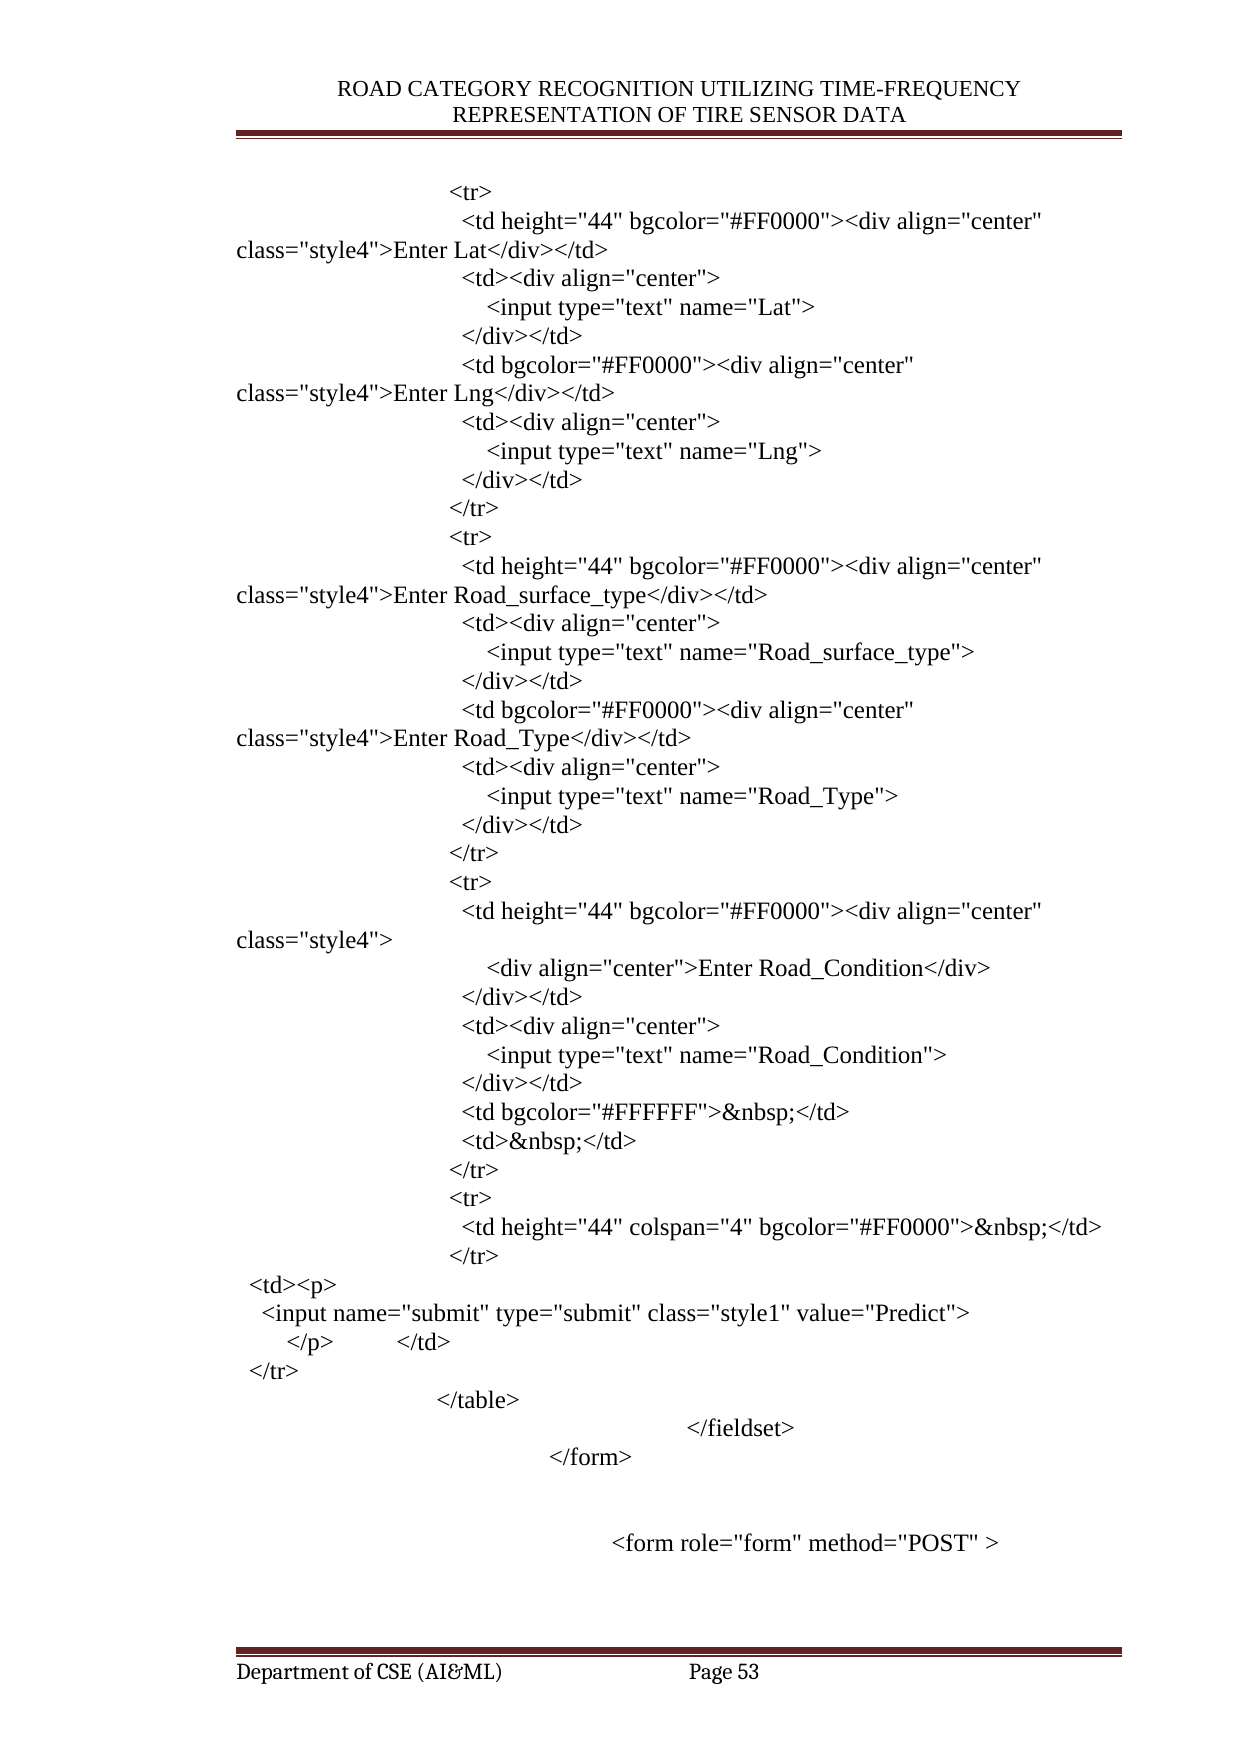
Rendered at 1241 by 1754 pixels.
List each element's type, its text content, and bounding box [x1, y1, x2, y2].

text </fieldset> [236, 1413, 1122, 1442]
text <td><p> [236, 1270, 1122, 1298]
text </tr> [236, 493, 1122, 522]
text <tr> [236, 1183, 1122, 1212]
text <td><div align="center"> [236, 752, 1122, 781]
text <tr> [236, 522, 1122, 551]
text </div></td> [236, 321, 1122, 350]
text <input name="submit" type="submit" class="style1" value="Predict"> [236, 1298, 1122, 1327]
text <input type="text" name="Road_Type"> [236, 781, 1122, 810]
text <td bgcolor="#FF0000"><div align="center" class="style4">Enter Road_Type</div></td> [236, 695, 1122, 752]
text </div></td> [236, 982, 1122, 1011]
text </table> [236, 1385, 1122, 1413]
text </div></td> [236, 810, 1122, 838]
text </div></td> [236, 666, 1122, 695]
text <td height="44" bgcolor="#FF0000"><div align="center" class="style4">Enter Road_surface_type</div></td> [236, 551, 1122, 608]
text <input type="text" name="Road_surface_type"> [236, 637, 1122, 666]
text <input type="text" name="Road_Condition"> [236, 1040, 1122, 1068]
text </form> [236, 1442, 1122, 1471]
text <td><div align="center"> [236, 608, 1122, 637]
text <td><div align="center"> [236, 263, 1122, 292]
text </tr> [236, 1356, 1122, 1385]
text <form role="form" method="POST" > [236, 1528, 1122, 1557]
text </p> </td> [236, 1327, 1122, 1356]
text </tr> [236, 1155, 1122, 1183]
text <td><div align="center"> [236, 407, 1122, 436]
text <input type="text" name="Lat"> [236, 292, 1122, 321]
text </tr> [236, 838, 1122, 867]
text </tr> [236, 1241, 1122, 1270]
text <tr> [236, 867, 1122, 896]
text <td>&nbsp;</td> [236, 1126, 1122, 1155]
text <td height="44" bgcolor="#FF0000"><div align="center" class="style4"> [236, 896, 1122, 953]
text </div></td> [236, 465, 1122, 493]
text <tr> [236, 177, 1122, 206]
text <td height="44" colspan="4" bgcolor="#FF0000">&nbsp;</td> [236, 1212, 1122, 1241]
text <td bgcolor="#FFFFFF">&nbsp;</td> [236, 1097, 1122, 1126]
text <input type="text" name="Lng"> [236, 436, 1122, 465]
text </div></td> [236, 1068, 1122, 1097]
text <td><div align="center"> [236, 1011, 1122, 1040]
text <td height="44" bgcolor="#FF0000"><div align="center" class="style4">Enter Lat</div></td> [236, 206, 1122, 263]
text <td bgcolor="#FF0000"><div align="center" class="style4">Enter Lng</div></td> [236, 350, 1122, 407]
text <div align="center">Enter Road_Condition</div> [236, 953, 1122, 982]
